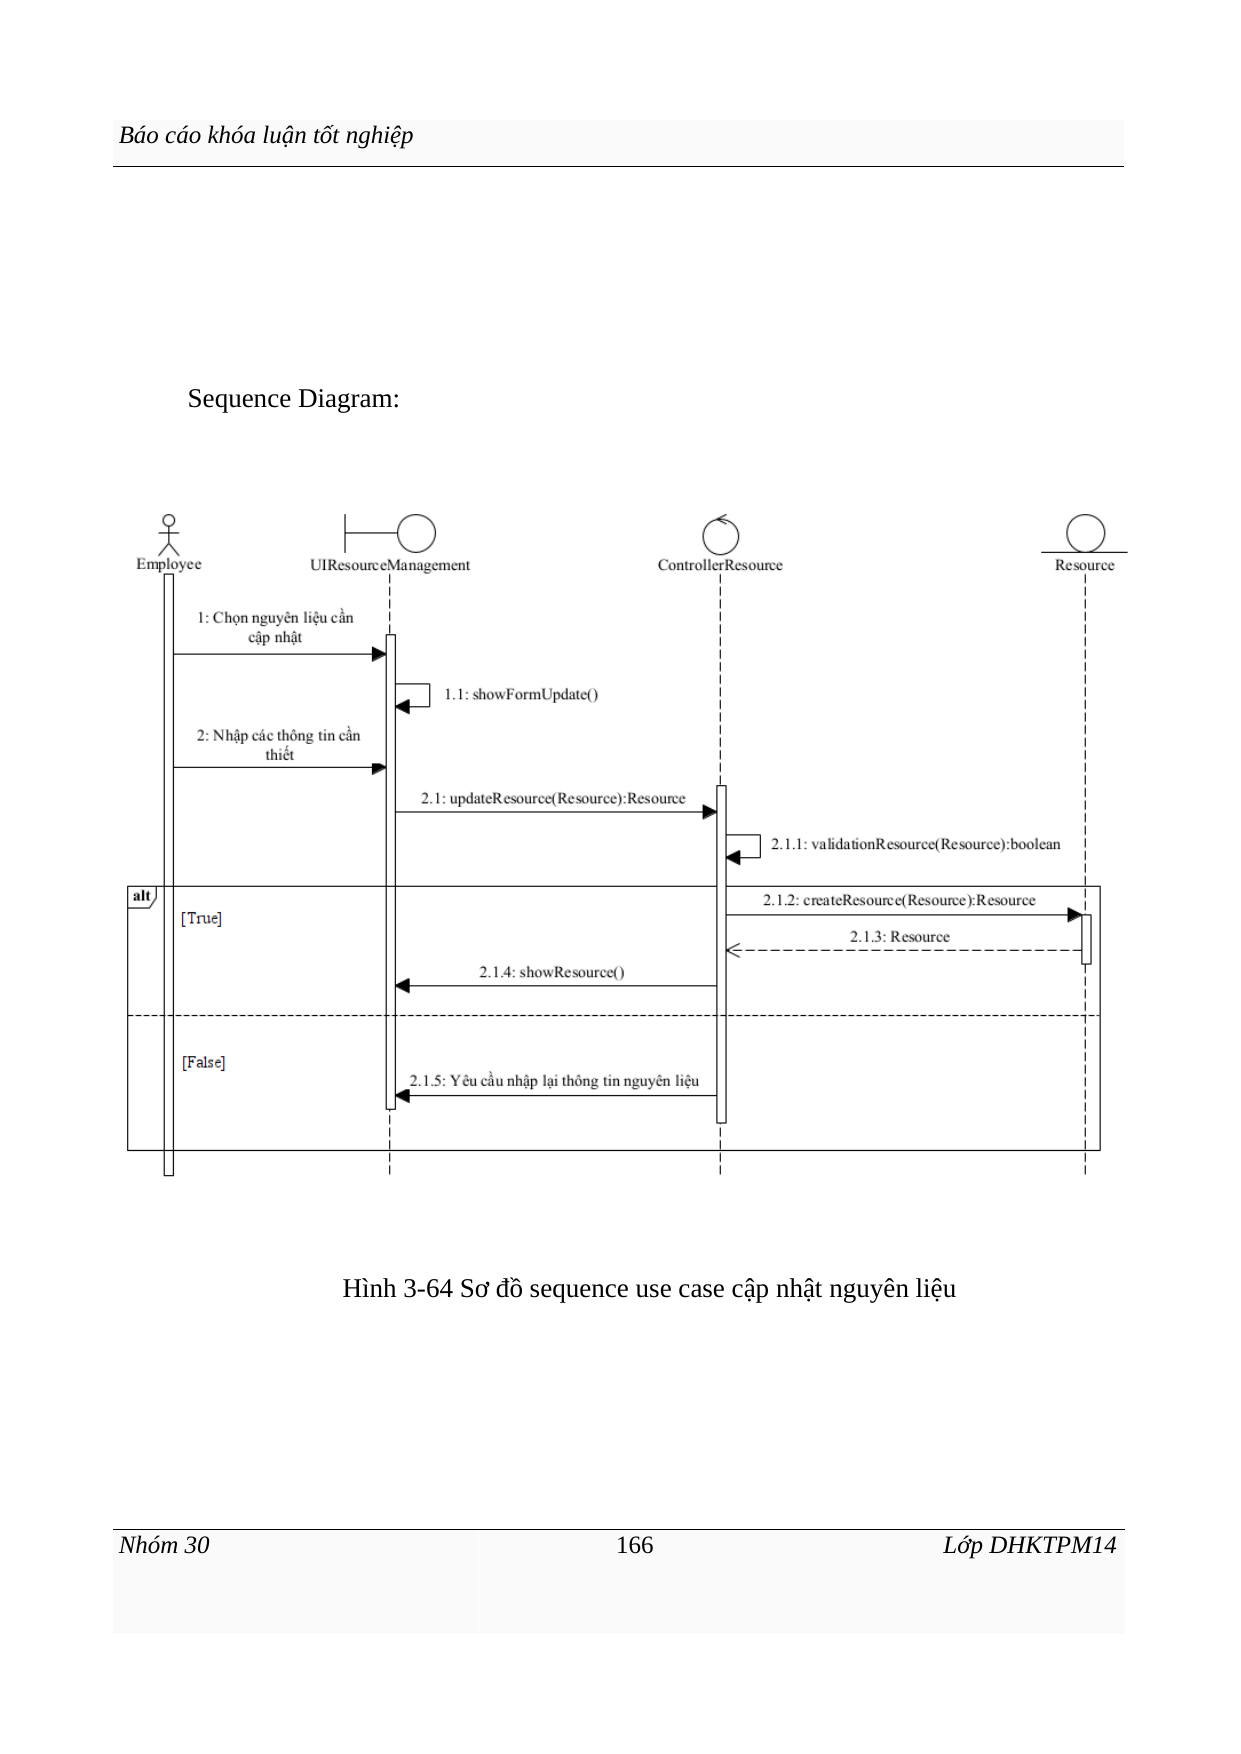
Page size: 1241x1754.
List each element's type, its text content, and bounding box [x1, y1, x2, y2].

table_header [113, 476, 1128, 1243]
picture [118, 505, 1128, 1198]
text Sequence Diagram: [112, 383, 1128, 414]
